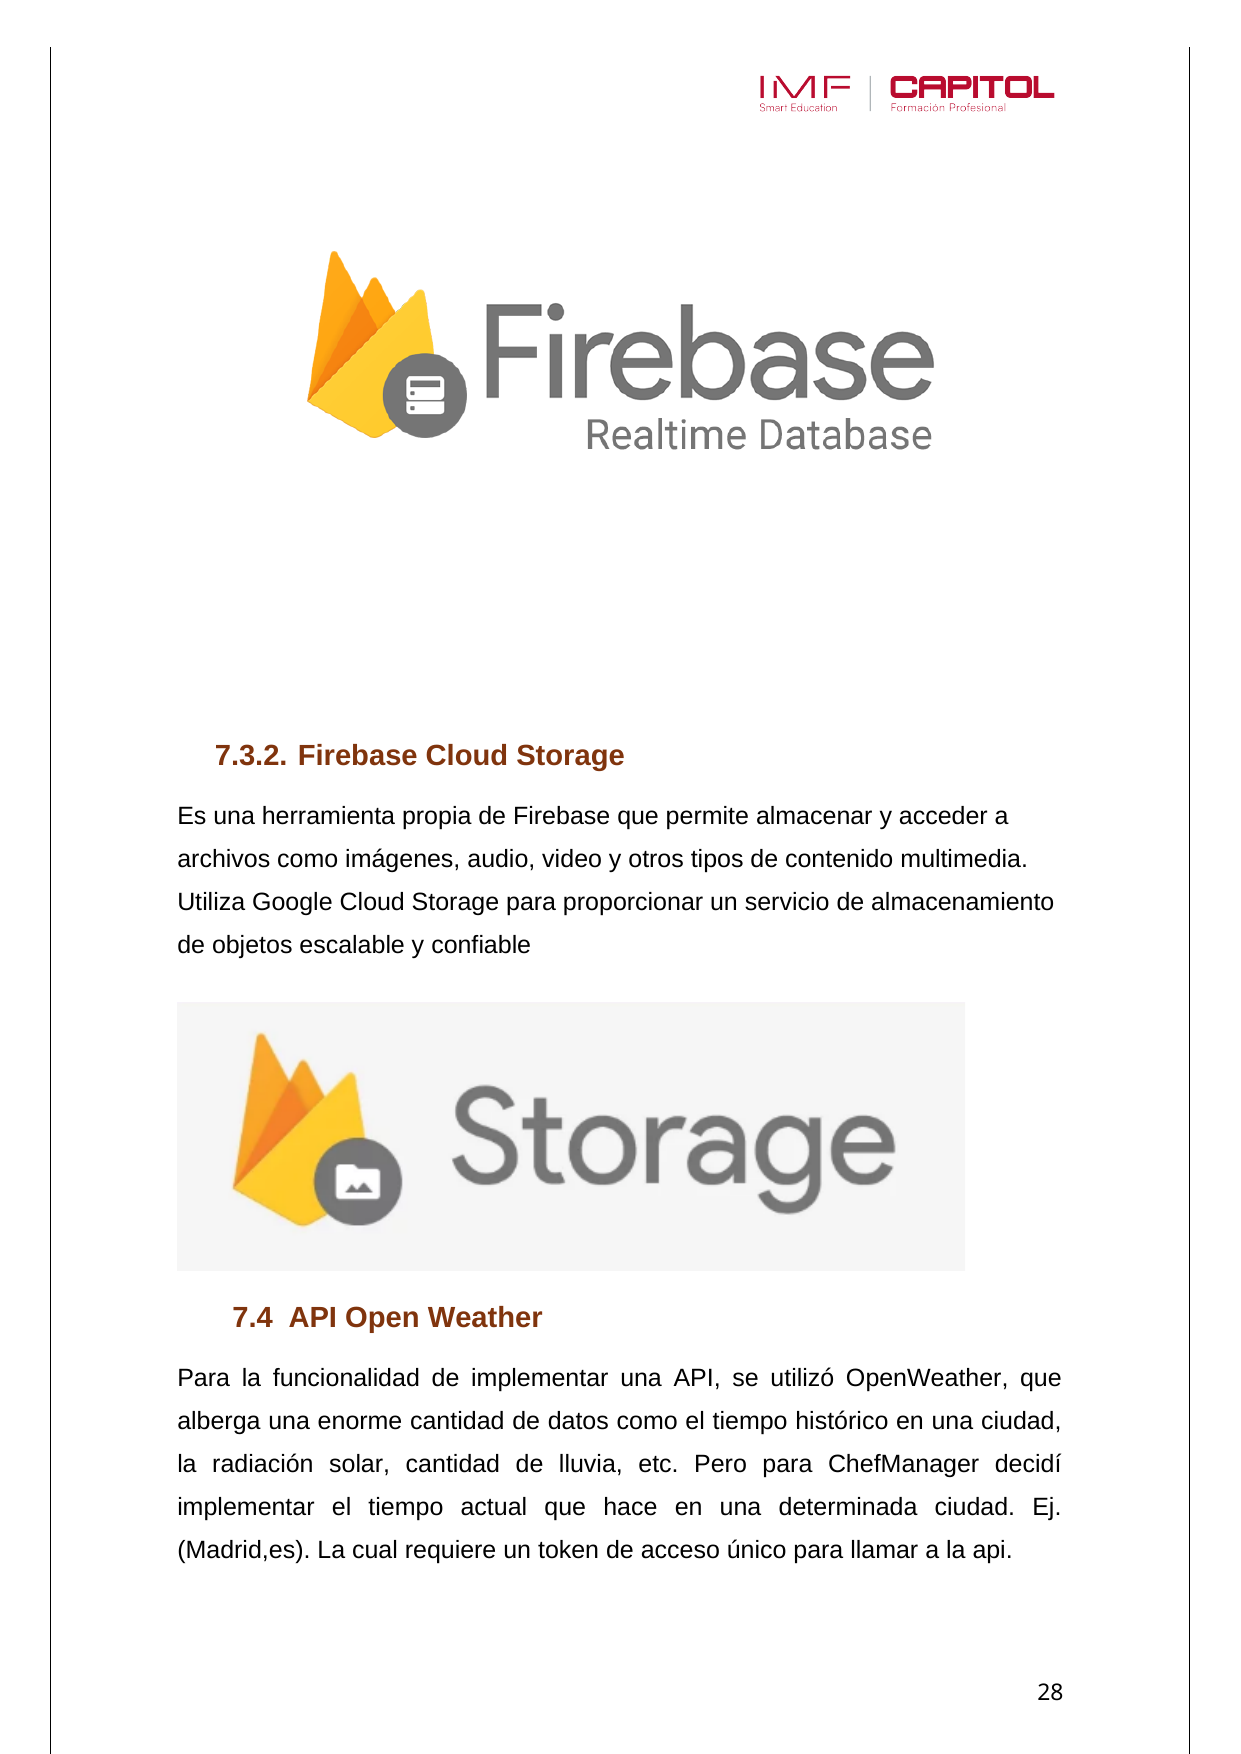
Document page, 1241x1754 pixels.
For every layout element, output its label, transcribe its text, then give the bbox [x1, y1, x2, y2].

picture [754, 47, 1064, 140]
text Es una herramienta propia de Firebase que permite almacenar y acceder a archivos como imágenes, audio, video y otros tipos de contenido multimedia. Utiliza Google Cloud Storage para proporcionar un servicio de almacenamiento de objetos escalable y confiable [177, 801, 1063, 959]
list Firebase Cloud Storage [214, 738, 1063, 771]
picture [177, 1002, 966, 1271]
list API Open Weather [232, 1300, 1063, 1333]
text Para la funcionalidad de implementar una API, se utilizó OpenWeather, que alberga una enorme cantidad de datos como el tiempo histórico en una ciudad, la radiación solar, cantidad de lluvia, etc. Pero para ChefManager decidí implementar el tiempo actual que hace en una determinada ciudad. Ej. (Madrid,es). La cual requiere un token de acceso único para llamar a la api. [177, 1363, 1063, 1564]
picture [177, 147, 1063, 550]
